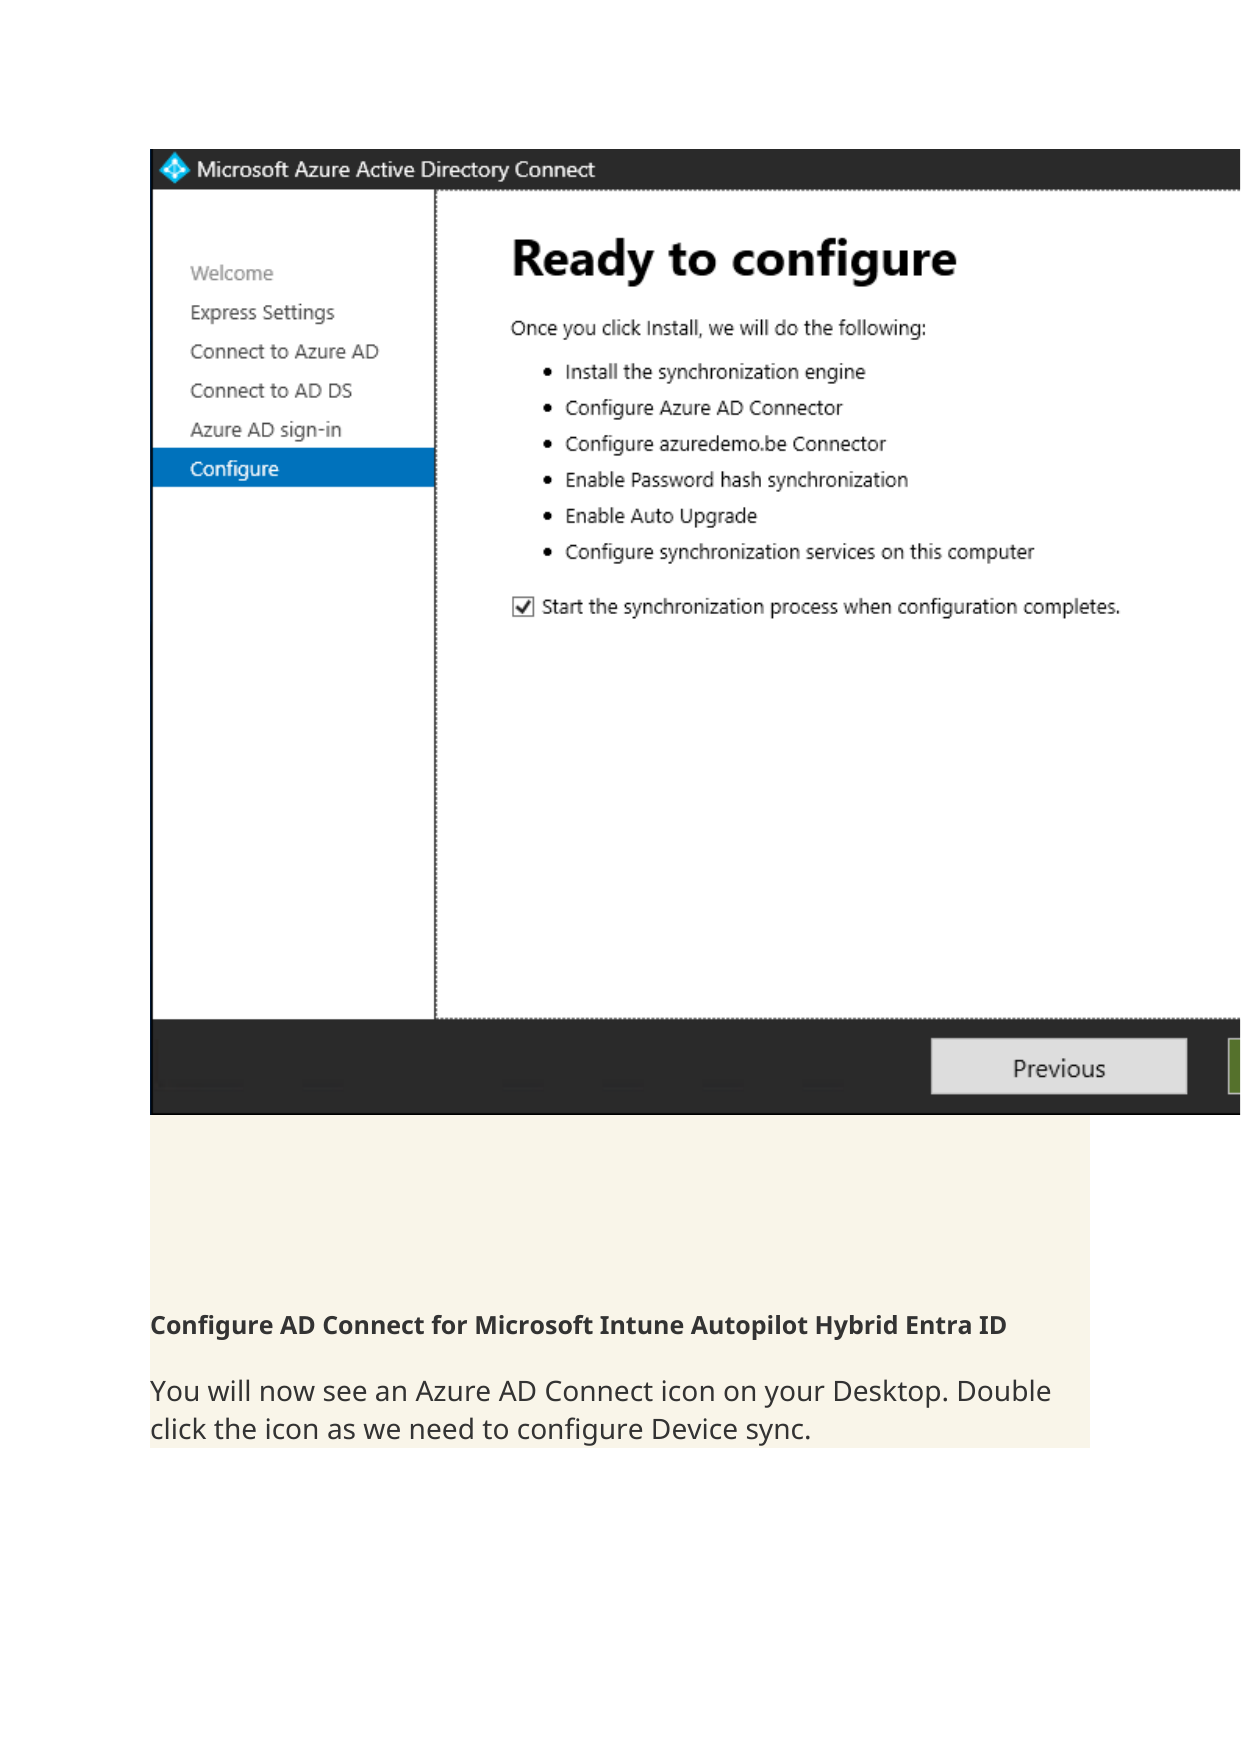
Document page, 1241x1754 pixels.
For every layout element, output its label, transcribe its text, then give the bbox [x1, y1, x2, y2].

text Configure AD Connect for Microsoft Intune Autopilot Hybrid Entra ID [150, 1308, 1090, 1342]
picture [150, 149, 1241, 1115]
text You will now see an Azure AD Connect icon on your Desktop. Double click the icon as we need to configure Device sync. [150, 1371, 1090, 1448]
